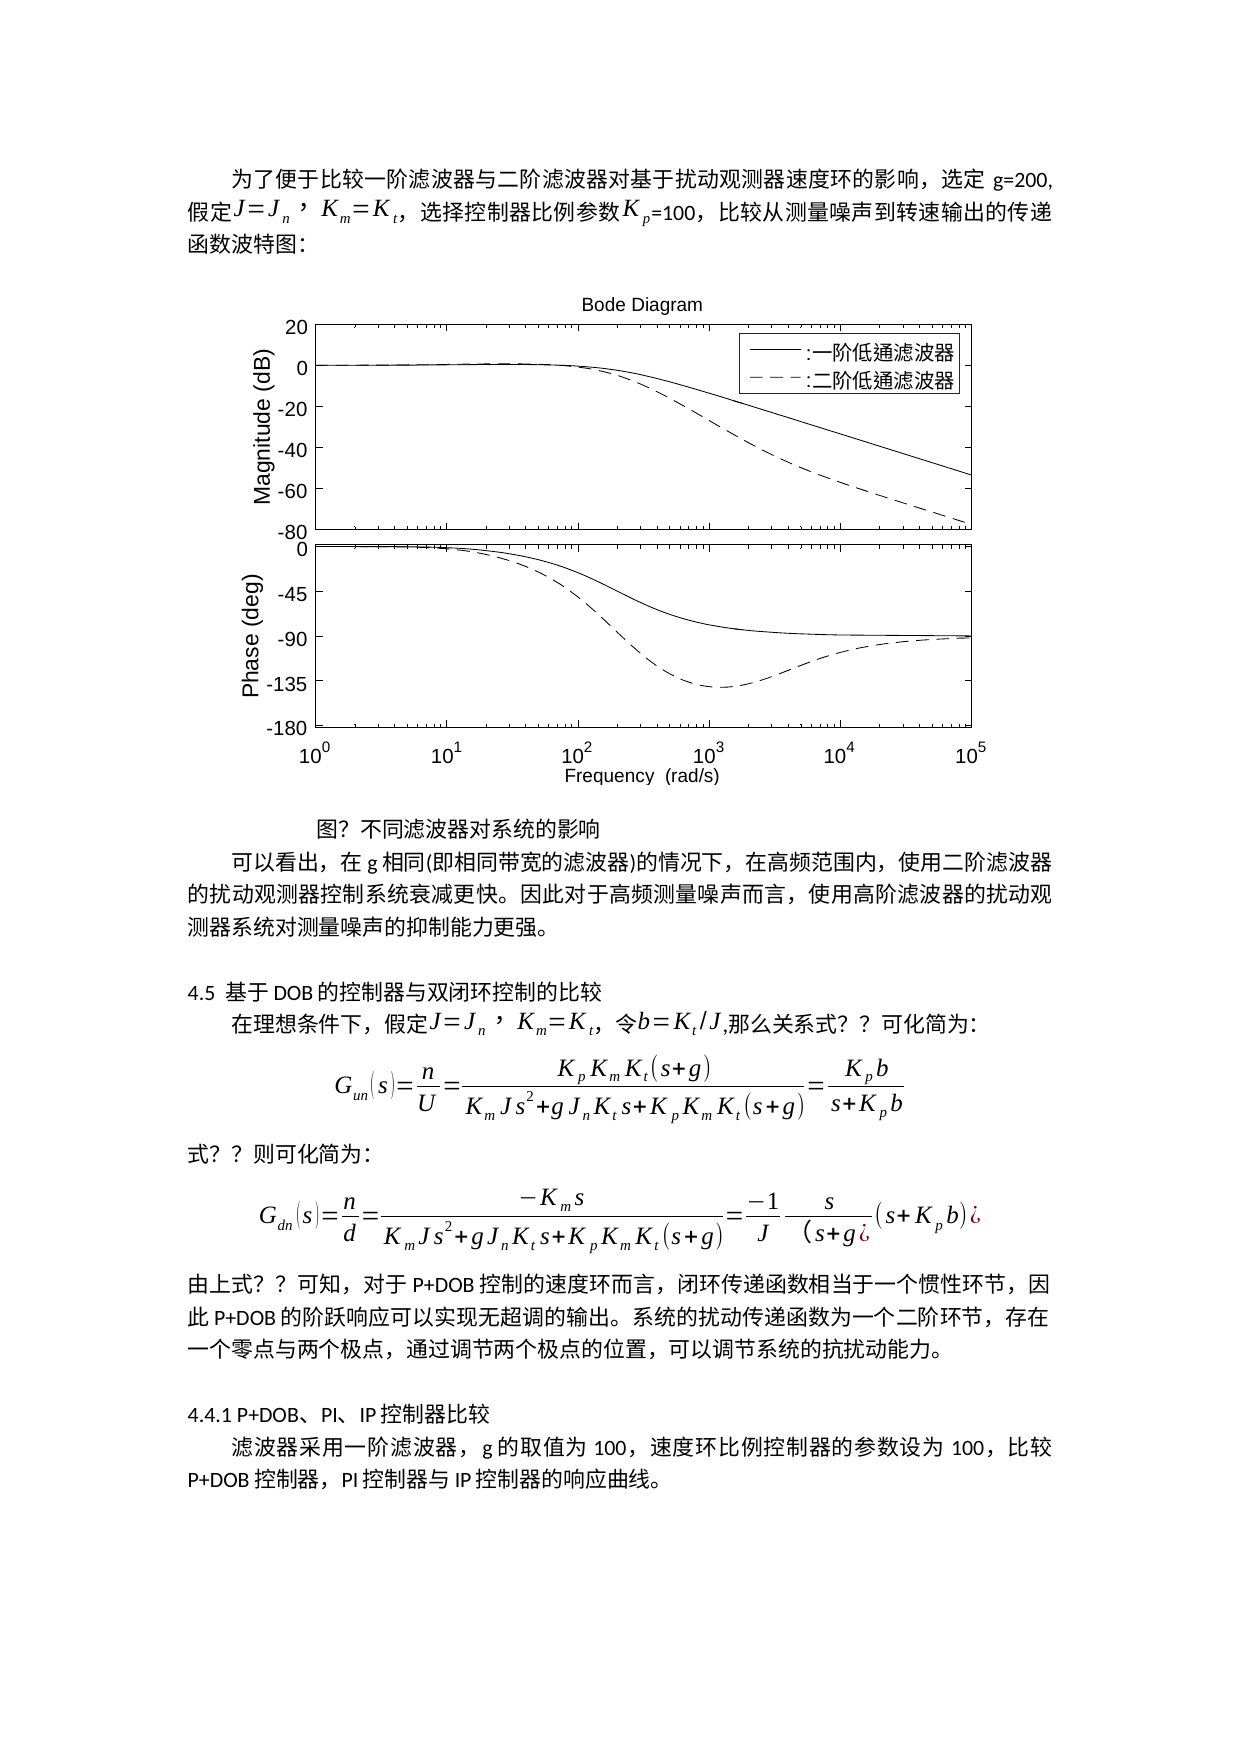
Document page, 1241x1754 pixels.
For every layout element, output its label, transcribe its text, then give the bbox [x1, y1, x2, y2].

text 由上式？？可知，对于P+DOB控制的速度环而言，闭环传递函数相当于一个惯性环节，因此P+DOB的阶跃响应可以实现无超调的输出。系统的扰动传递函数为一个二阶环节，存在一个零点与两个极点，通过调节两个极点的位置，可以调节系统的抗扰动能力。 [187, 1267, 1053, 1364]
text 为了便于比较一阶滤波器与二阶滤波器对基于扰动观测器速度环的影响，选定g=200,假定，选择控制器比例参数=100，比较从测量噪声到转速输出的传递函数波特图： [187, 162, 1053, 259]
text 4.5 基于DOB的控制器与双闭环控制的比较 [187, 974, 1053, 1007]
text 滤波器采用一阶滤波器，g的取值为100，速度环比例控制器的参数设为100，比较P+DOB控制器，PI控制器与IP控制器的响应曲线。 [187, 1429, 1053, 1494]
text 式？？则可化简为： [187, 1137, 1053, 1169]
text 在理想条件下，假定，令,那么关系式？？可化简为： [187, 1007, 1053, 1039]
text 图？不同滤波器对系统的影响 [187, 812, 1053, 844]
text 可以看出，在g相同(即相同带宽的滤波器)的情况下，在高频范围内，使用二阶滤波器的扰动观测器控制系统衰减更快。因此对于高频测量噪声而言，使用高阶滤波器的扰动观测器系统对测量噪声的抑制能力更强。 [187, 844, 1053, 942]
text 4.4.1 P+DOB、PI、IP控制器比较 [187, 1397, 1053, 1429]
